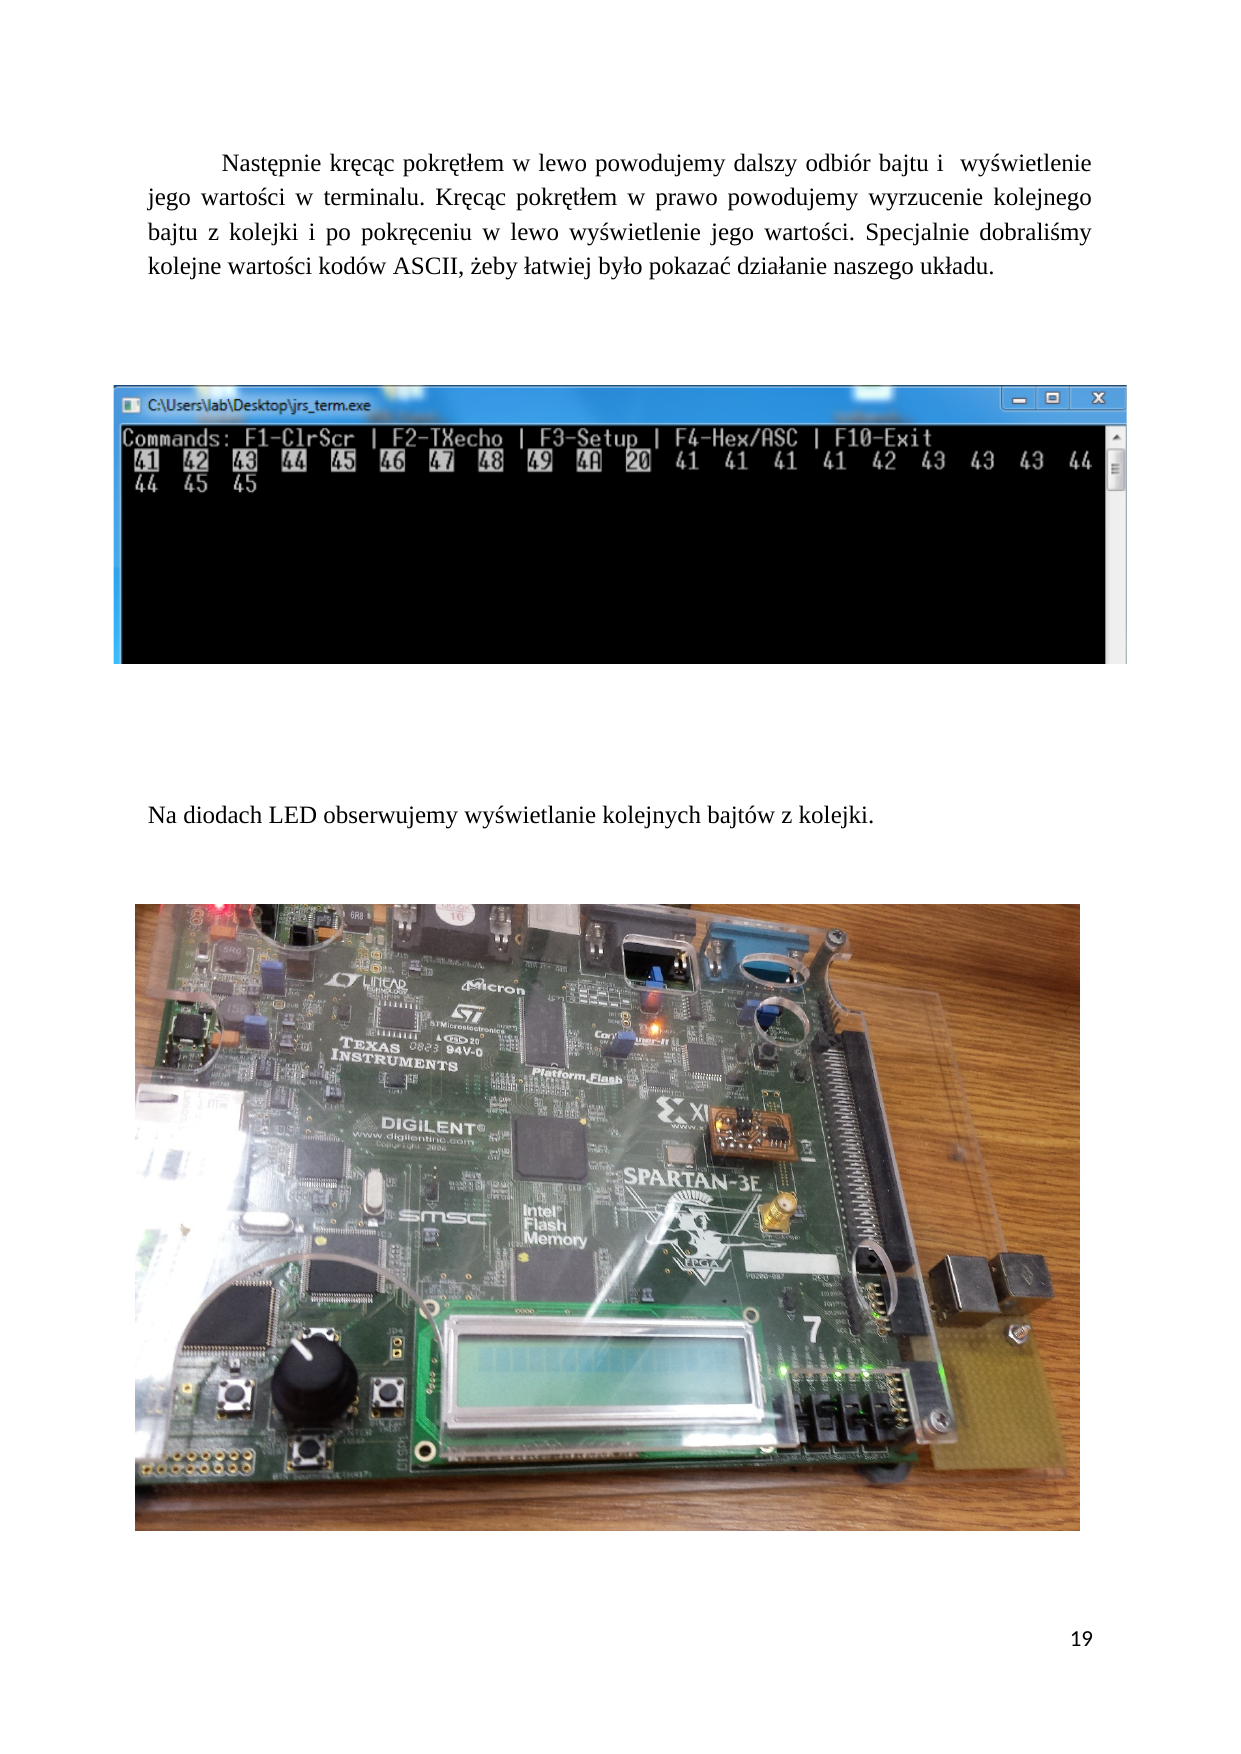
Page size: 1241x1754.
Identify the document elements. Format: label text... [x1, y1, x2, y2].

picture [135, 904, 1080, 1531]
picture [113, 385, 1127, 664]
text Następnie kręcąc pokrętłem w lewo powodujemy dalszy odbiór bajtu i wyświetlenie jego wartości w terminalu. Kręcąc pokrętłem w prawo powodujemy wyrzucenie kolejnego bajtu z kolejki i po pokręceniu w lewo wyświetlenie jego wartości. Specjalnie dobraliśmy kolejne wartości kodów ASCII, żeby łatwiej było pokazać działanie naszego układu. [148, 148, 1093, 280]
text Na diodach LED obserwujemy wyświetlanie kolejnych bajtów z kolejki. [148, 800, 1093, 829]
